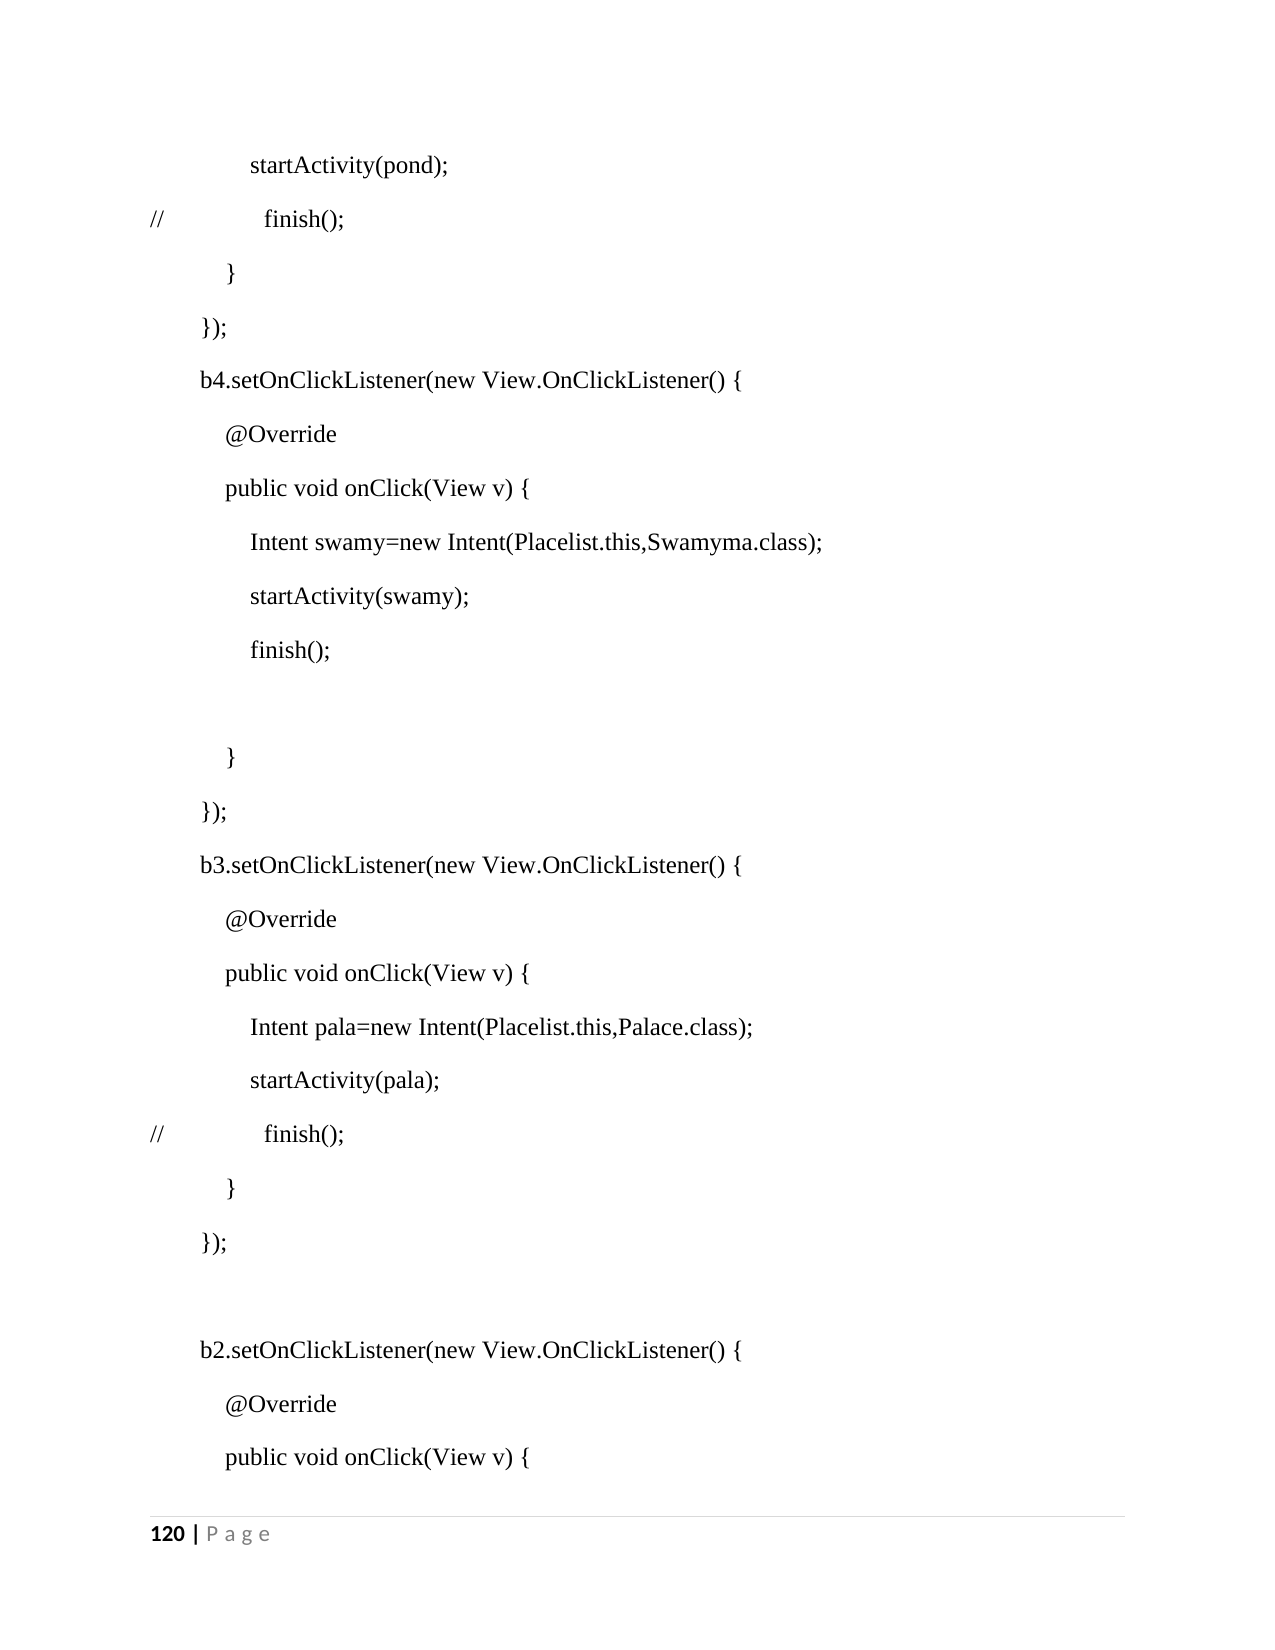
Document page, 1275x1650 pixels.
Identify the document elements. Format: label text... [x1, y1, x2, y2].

text b3.setOnClickListener(new View.OnClickListener() { [150, 850, 1125, 879]
text public void onClick(View v) { [150, 1442, 1125, 1471]
text b2.setOnClickListener(new View.OnClickListener() { [150, 1335, 1125, 1363]
text }); [150, 1227, 1125, 1256]
text } [150, 258, 1125, 286]
text } [150, 742, 1125, 771]
text public void onClick(View v) { [150, 473, 1125, 502]
text startActivity(pala); [150, 1066, 1125, 1094]
text @Override [150, 904, 1125, 933]
text Intent swamy=new Intent(Placelist.this,Swamyma.class); [150, 527, 1125, 556]
text // finish(); [150, 204, 1125, 233]
text } [150, 1173, 1125, 1202]
text @Override [150, 419, 1125, 448]
text Intent pala=new Intent(Placelist.this,Palace.class); [150, 1012, 1125, 1040]
text }); [150, 796, 1125, 825]
text // finish(); [150, 1119, 1125, 1148]
text @Override [150, 1389, 1125, 1417]
text startActivity(pond); [150, 150, 1125, 179]
text startActivity(swamy); [150, 581, 1125, 609]
text public void onClick(View v) { [150, 958, 1125, 987]
text finish(); [150, 635, 1125, 663]
text b4.setOnClickListener(new View.OnClickListener() { [150, 365, 1125, 394]
text }); [150, 312, 1125, 340]
